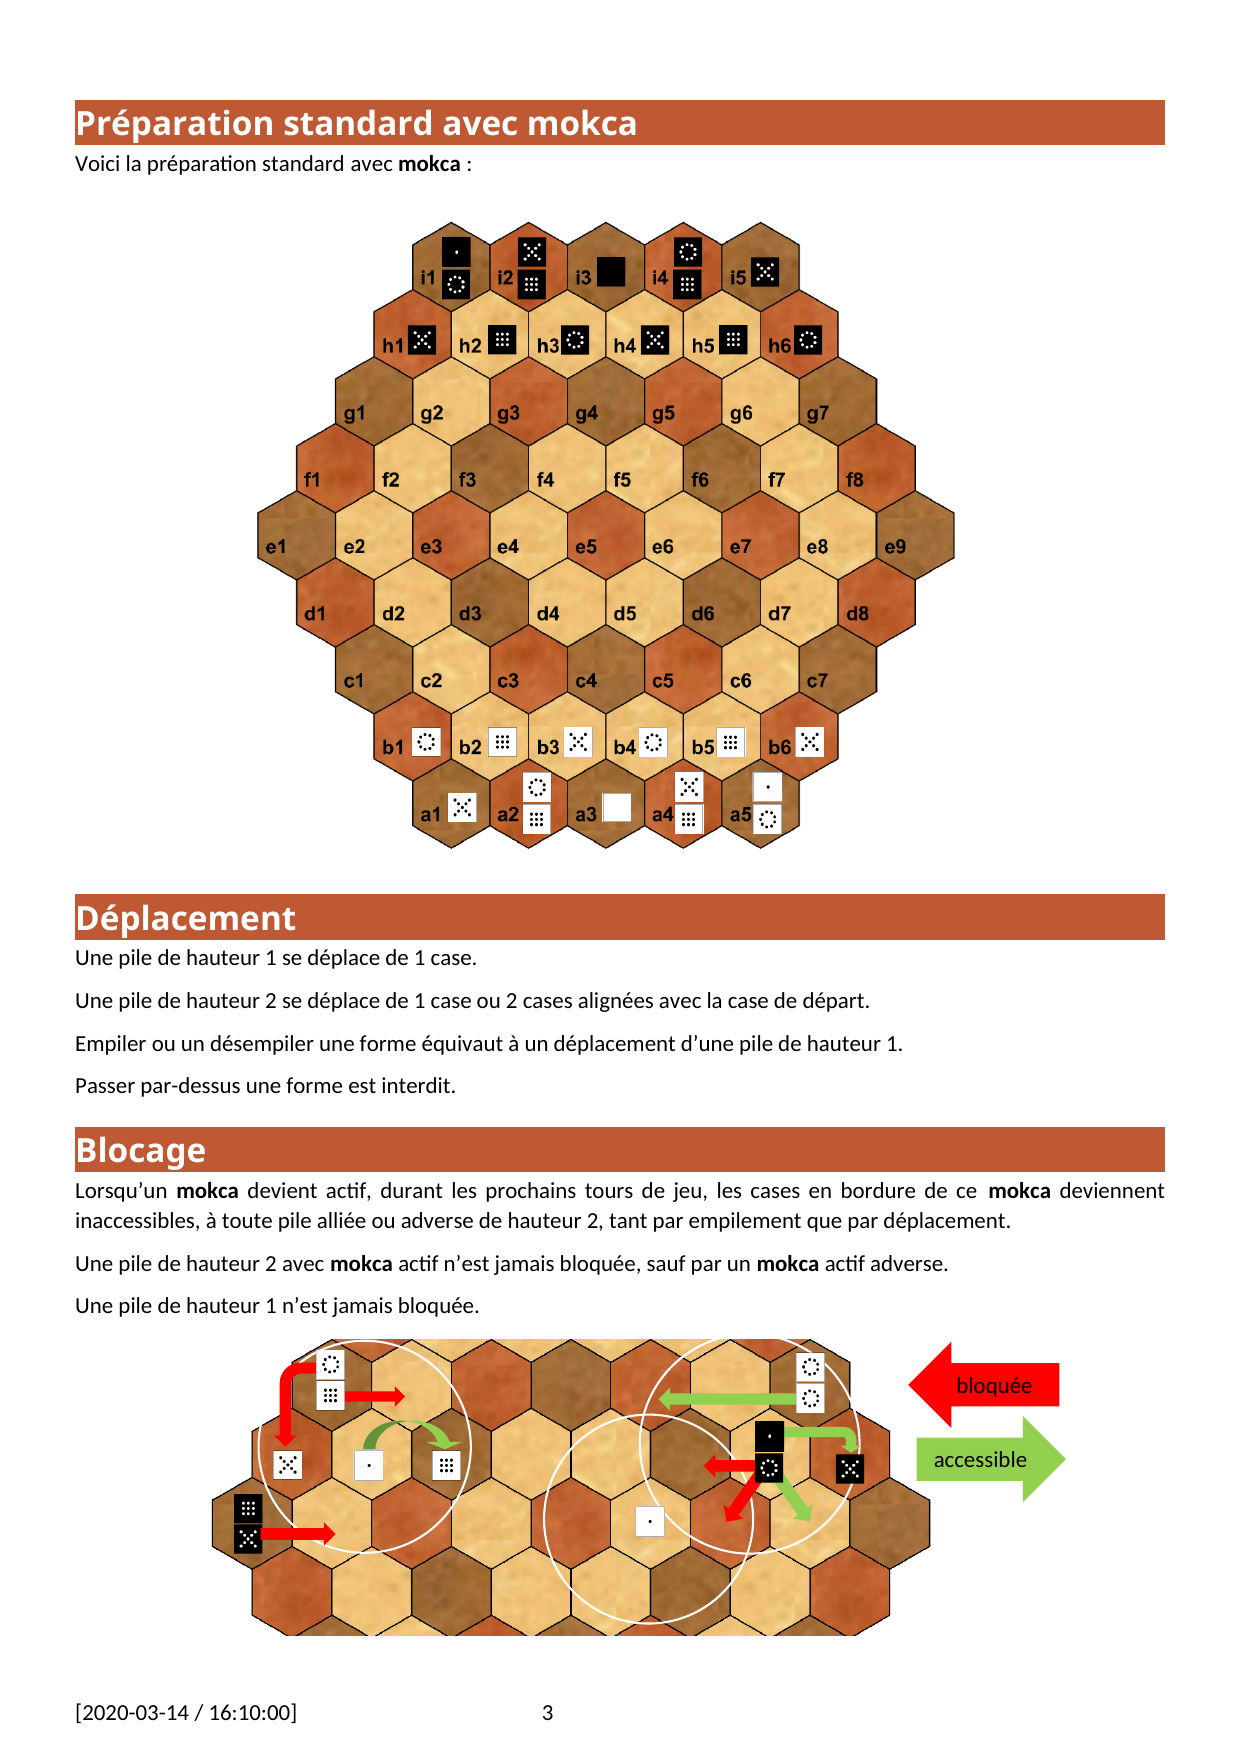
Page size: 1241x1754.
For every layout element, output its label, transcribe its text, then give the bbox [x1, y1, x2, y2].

subtitle Préparation standard avec mokca [638, 100, 1165, 145]
text Une pile de hauteur 1 n’est jamais bloquée. [75, 1291, 1165, 1319]
text Lorsqu’un mokca devient actif, durant les prochains tours de jeu, les cases en bordure de ce mokca deviennent inaccessibles, à toute pile alliée ou adverse de hauteur 2, tant par empilement que par déplacement. [75, 1176, 1165, 1234]
text Voici la préparation standard avec mokca : [75, 149, 1165, 177]
subtitle Blocage [206, 1127, 1165, 1172]
picture [744, 1472, 753, 1480]
text Une pile de hauteur 2 se déplace de 1 case ou 2 cases alignées avec la case de départ. [75, 986, 1165, 1014]
picture [255, 219, 956, 854]
text Passer par-dessus une forme est interdit. [75, 1072, 1165, 1099]
text Une pile de hauteur 2 avec mokca actif n’est jamais bloquée, sauf par un mokca actif adverse. [75, 1249, 1165, 1277]
text Une pile de hauteur 1 se déplace de 1 case. [75, 943, 1165, 971]
text Empiler ou un désempiler une forme équivaut à un déplacement d’une pile de hauteur 1. [75, 1029, 1165, 1057]
subtitle Déplacement [75, 894, 1165, 940]
picture [546, 1416, 752, 1622]
picture [211, 1339, 931, 1636]
